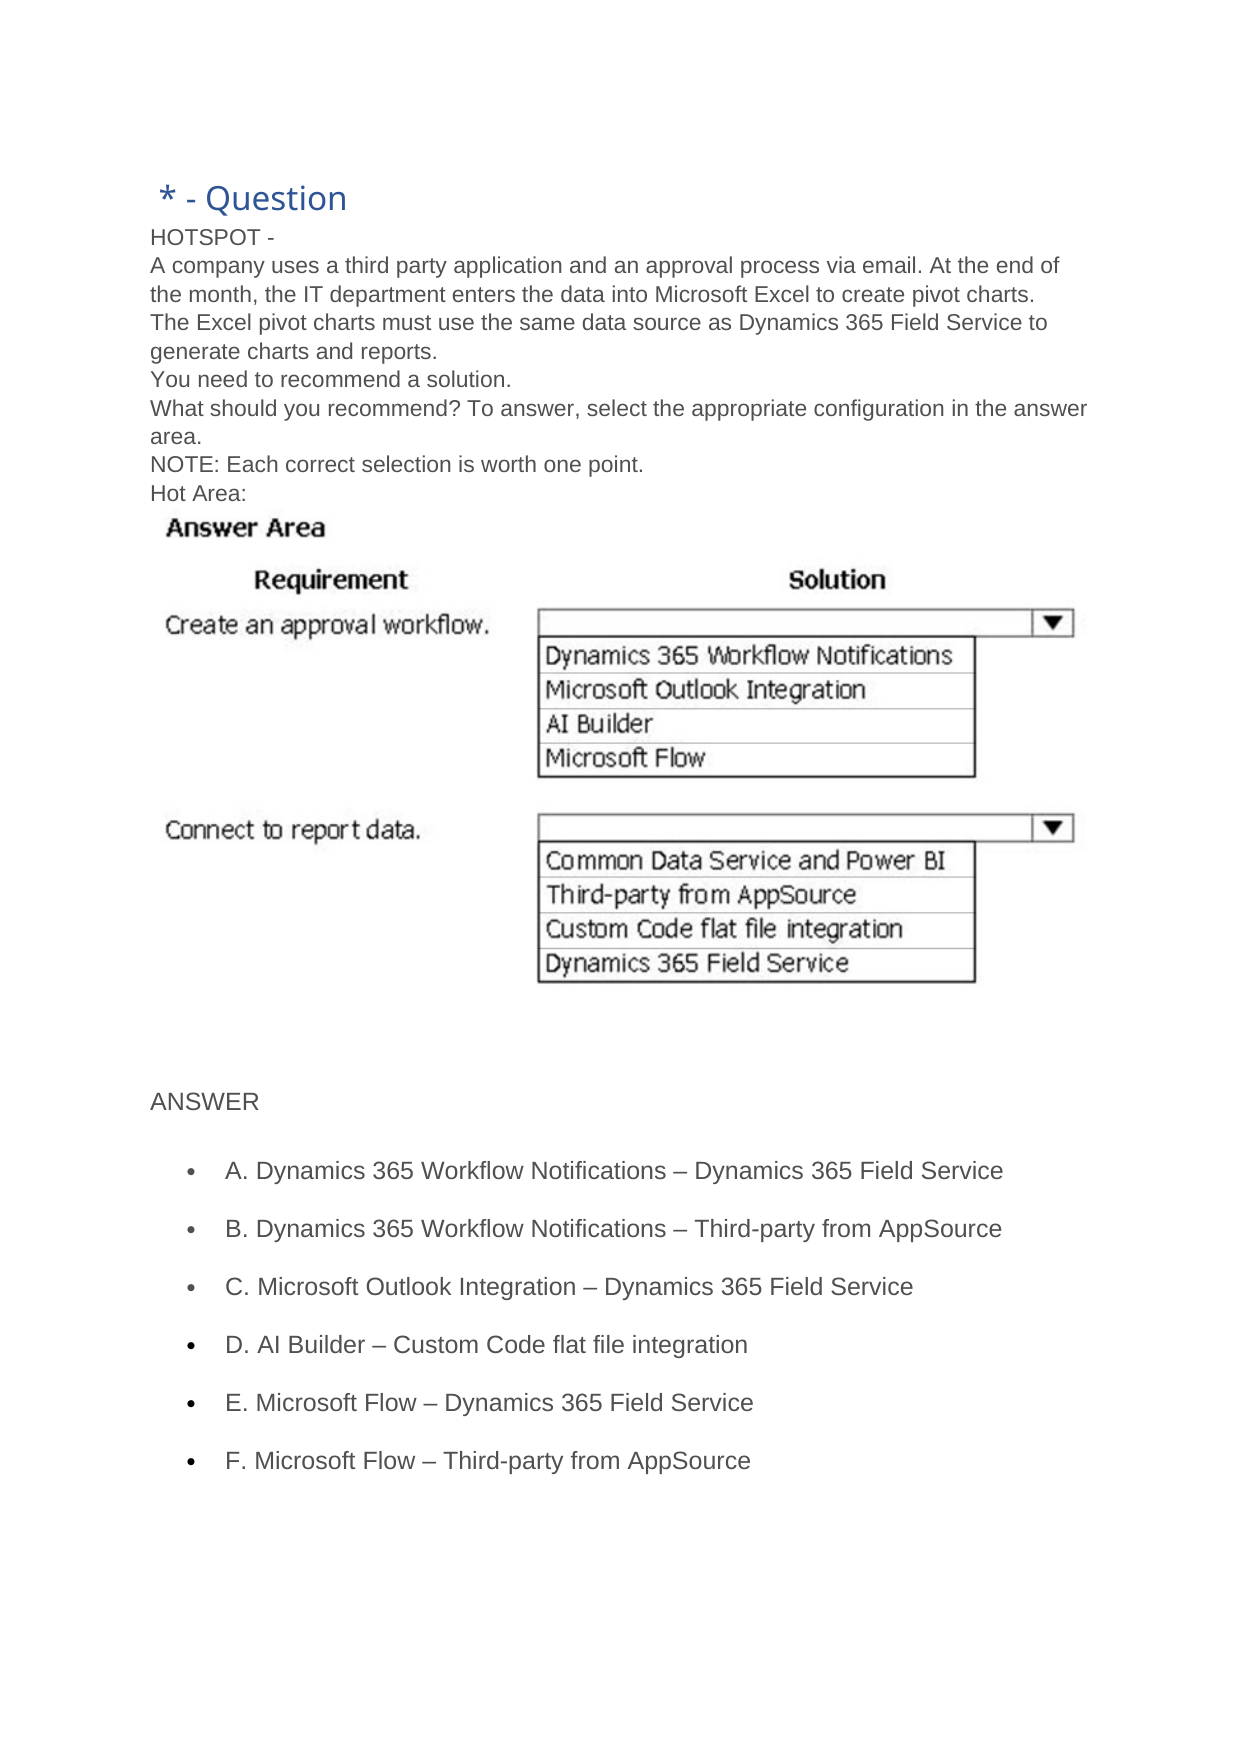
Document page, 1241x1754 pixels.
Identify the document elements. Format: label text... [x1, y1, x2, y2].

picture [150, 508, 1091, 999]
text HOTSPOT - A company uses a third party application and an approval process via email. At the end of the month, the IT department enters the data into Microsoft Excel to create pivot charts. The Excel pivot charts must use the same data source as Dynamics 365 Field Service to generate charts and reports. You need to recommend a solution. What should you recommend? To answer, select the appropriate configuration in the answer area. NOTE: Each correct selection is worth one point. Hot Area: [150, 224, 1090, 508]
list F. Microsoft Flow – Third-party from AppSource [187, 1446, 1090, 1474]
text ANSWER [150, 1087, 1090, 1116]
list A. Dynamics 365 Workflow Notifications – Dynamics 365 Field Service [187, 1156, 1090, 1185]
list B. Dynamics 365 Workflow Notifications – Third-party from AppSource [187, 1214, 1090, 1243]
list C. Microsoft Outlook Integration – Dynamics 365 Field Service [187, 1272, 1090, 1301]
list D. AI Builder – Custom Code flat file integration [187, 1330, 1090, 1359]
list E. Microsoft Flow – Dynamics 365 Field Service [187, 1388, 1090, 1417]
subtitle * - Question [150, 175, 1090, 220]
